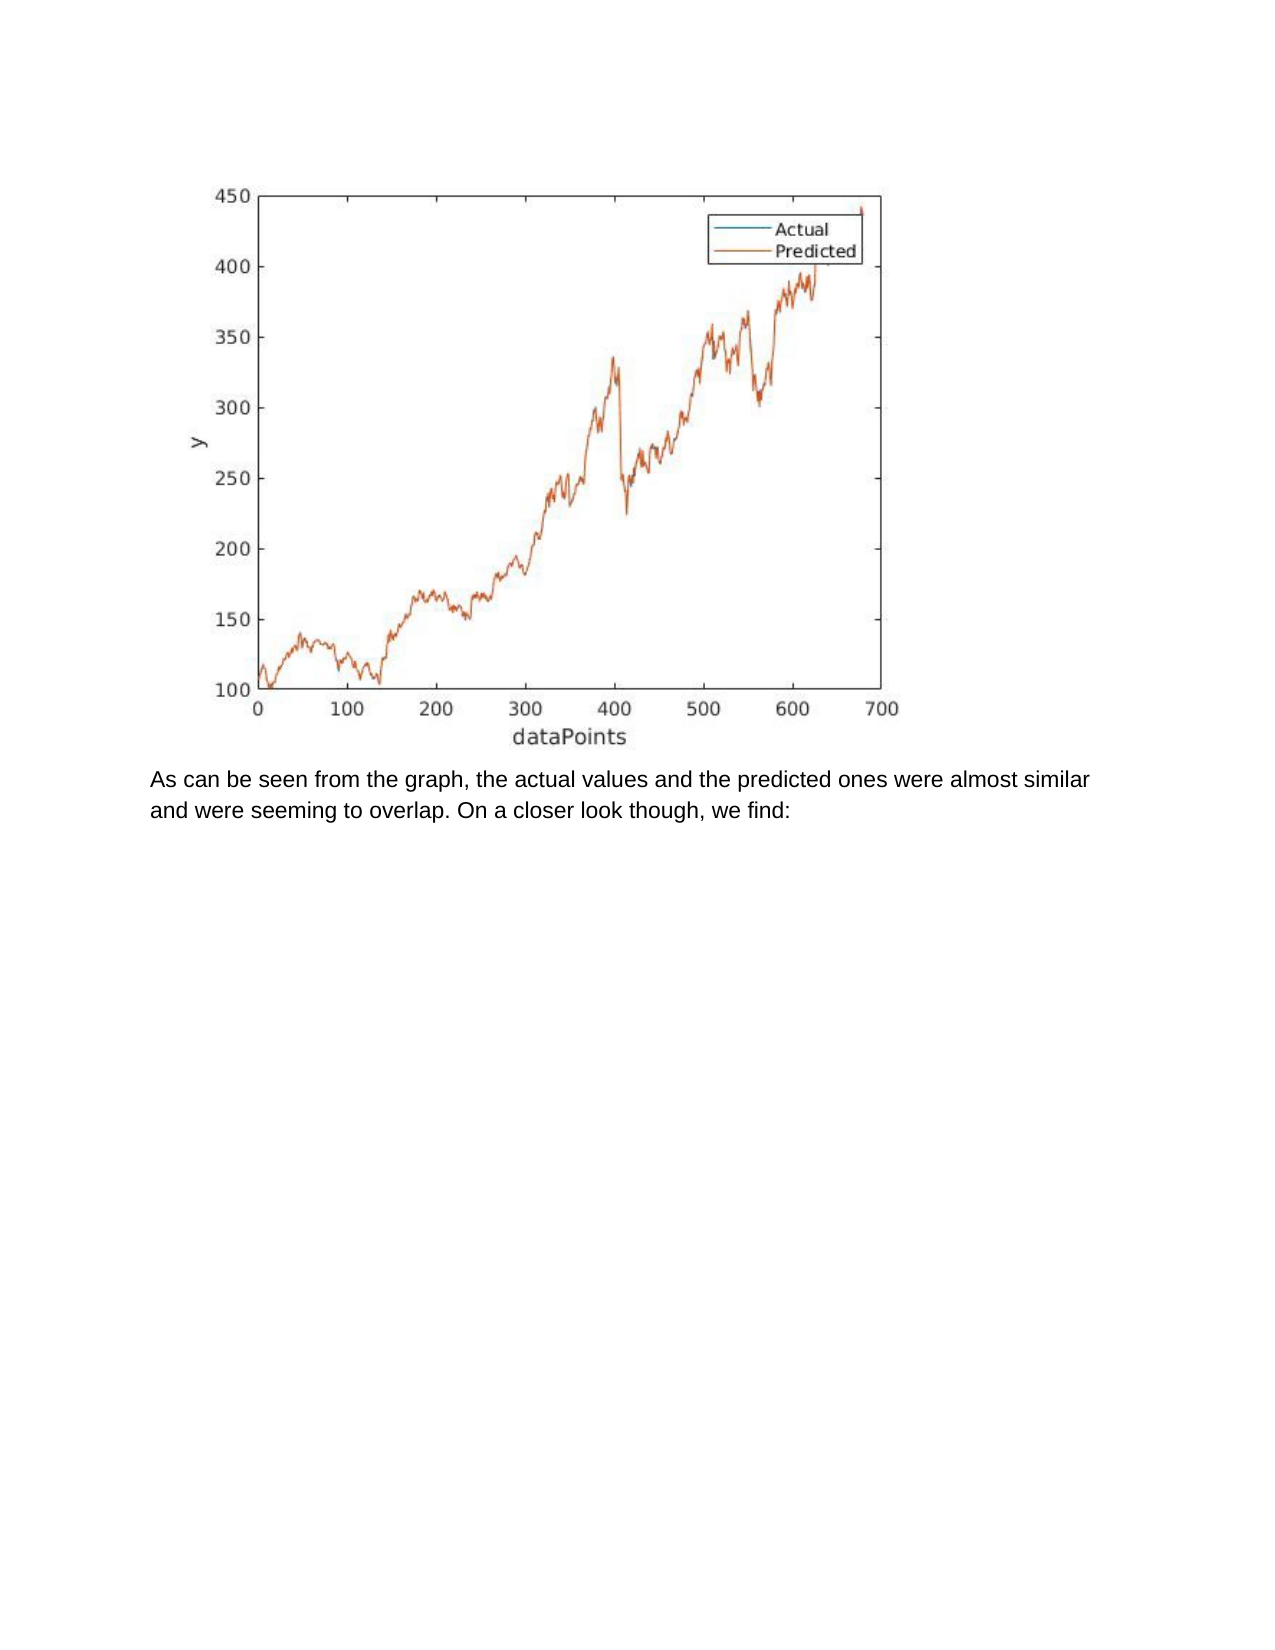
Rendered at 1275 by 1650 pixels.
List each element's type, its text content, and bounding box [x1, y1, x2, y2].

picture [153, 152, 958, 756]
text As can be seen from the graph, the actual values and the predicted ones were almost similar and were seeming to overlap. On a closer look though, we find: [150, 766, 1100, 823]
